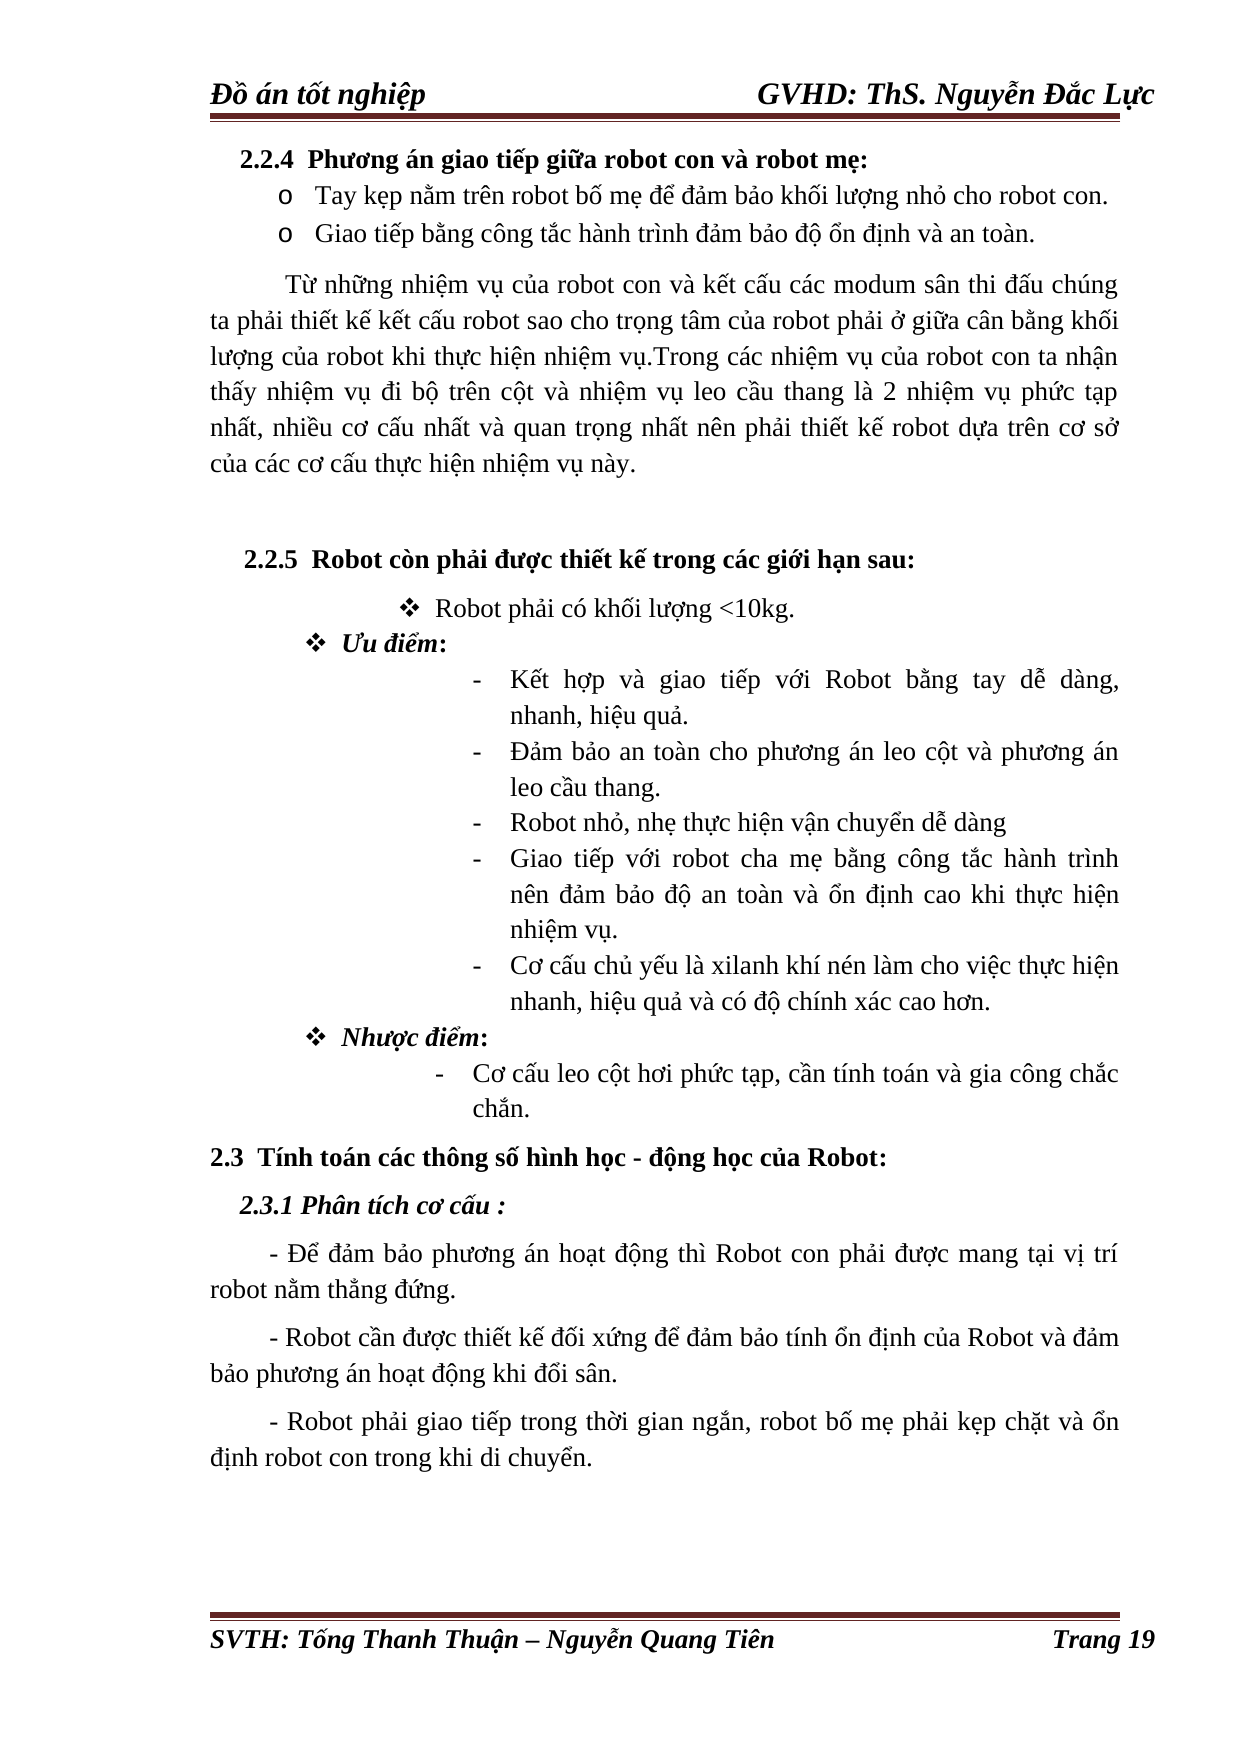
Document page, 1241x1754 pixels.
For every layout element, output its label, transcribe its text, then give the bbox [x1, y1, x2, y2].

text 2.2.5 Robot còn phải được thiết kế trong các giới hạn sau: [210, 543, 1120, 574]
subtitle 2.2.4 Phương án giao tiếp giữa robot con và robot mẹ: [210, 143, 1120, 174]
list Giao tiếp bằng công tắc hành trình đảm bảo độ ổn định và an toàn. [277, 217, 1120, 251]
list Ưu điểm: [304, 628, 1120, 659]
list Robot nhỏ, nhẹ thực hiện vận chuyển dễ dàng [472, 806, 1120, 838]
text - Robot phải giao tiếp trong thời gian ngắn, robot bố mẹ phải kẹp chặt và ổn định robot con trong khi di chuyển. [210, 1405, 1120, 1472]
list Nhược điểm: [304, 1021, 1120, 1052]
subtitle 2.3 Tính toán các thông số hình học - động học của Robot: [210, 1141, 1120, 1172]
list Kết hợp và giao tiếp với Robot bằng tay dễ dàng, nhanh, hiệu quả. [472, 663, 1120, 730]
list Giao tiếp với robot cha mẹ bằng công tắc hành trình nên đảm bảo độ an toàn và ổn định cao khi thực hiện nhiệm vụ. [472, 842, 1120, 945]
list Cơ cấu chủ yếu là xilanh khí nén làm cho việc thực hiện nhanh, hiệu quả và có độ chính xác cao hơn. [472, 949, 1120, 1016]
list Robot phải có khối lượng <10kg. [397, 592, 1120, 623]
list Đảm bảo an toàn cho phương án leo cột và phương án leo cầu thang. [472, 735, 1120, 802]
text - Robot cần được thiết kế đối xứng để đảm bảo tính ổn định của Robot và đảm bảo phương án hoạt động khi đổi sân. [210, 1321, 1120, 1388]
text - Để đảm bảo phương án hoạt động thì Robot con phải được mang tại vị trí robot nằm thẳng đứng. [210, 1237, 1120, 1304]
list Tay kẹp nằm trên robot bố mẹ để đảm bảo khối lượng nhỏ cho robot con. [277, 179, 1120, 212]
list Cơ cấu leo cột hơi phức tạp, cần tính toán và gia công chắc chắn. [435, 1057, 1120, 1124]
text Từ những nhiệm vụ của robot con và kết cấu các modum sân thi đấu chúng ta phải thiết kế kết cấu robot sao cho trọng tâm của robot phải ở giữa cân bằng khối lượng của robot khi thực hiện nhiệm vụ.Trong các nhiệm vụ của robot con ta nhận thấy nhiệm vụ đi bộ trên cột và nhiệm vụ leo cầu thang là 2 nhiệm vụ phức tạp nhất, nhiều cơ cấu nhất và quan trọng nhất nên phải thiết kế robot dựa trên cơ sở của các cơ cấu thực hiện nhiệm vụ này. [210, 268, 1120, 478]
subtitle 2.3.1 Phân tích cơ cấu : [210, 1189, 1120, 1220]
